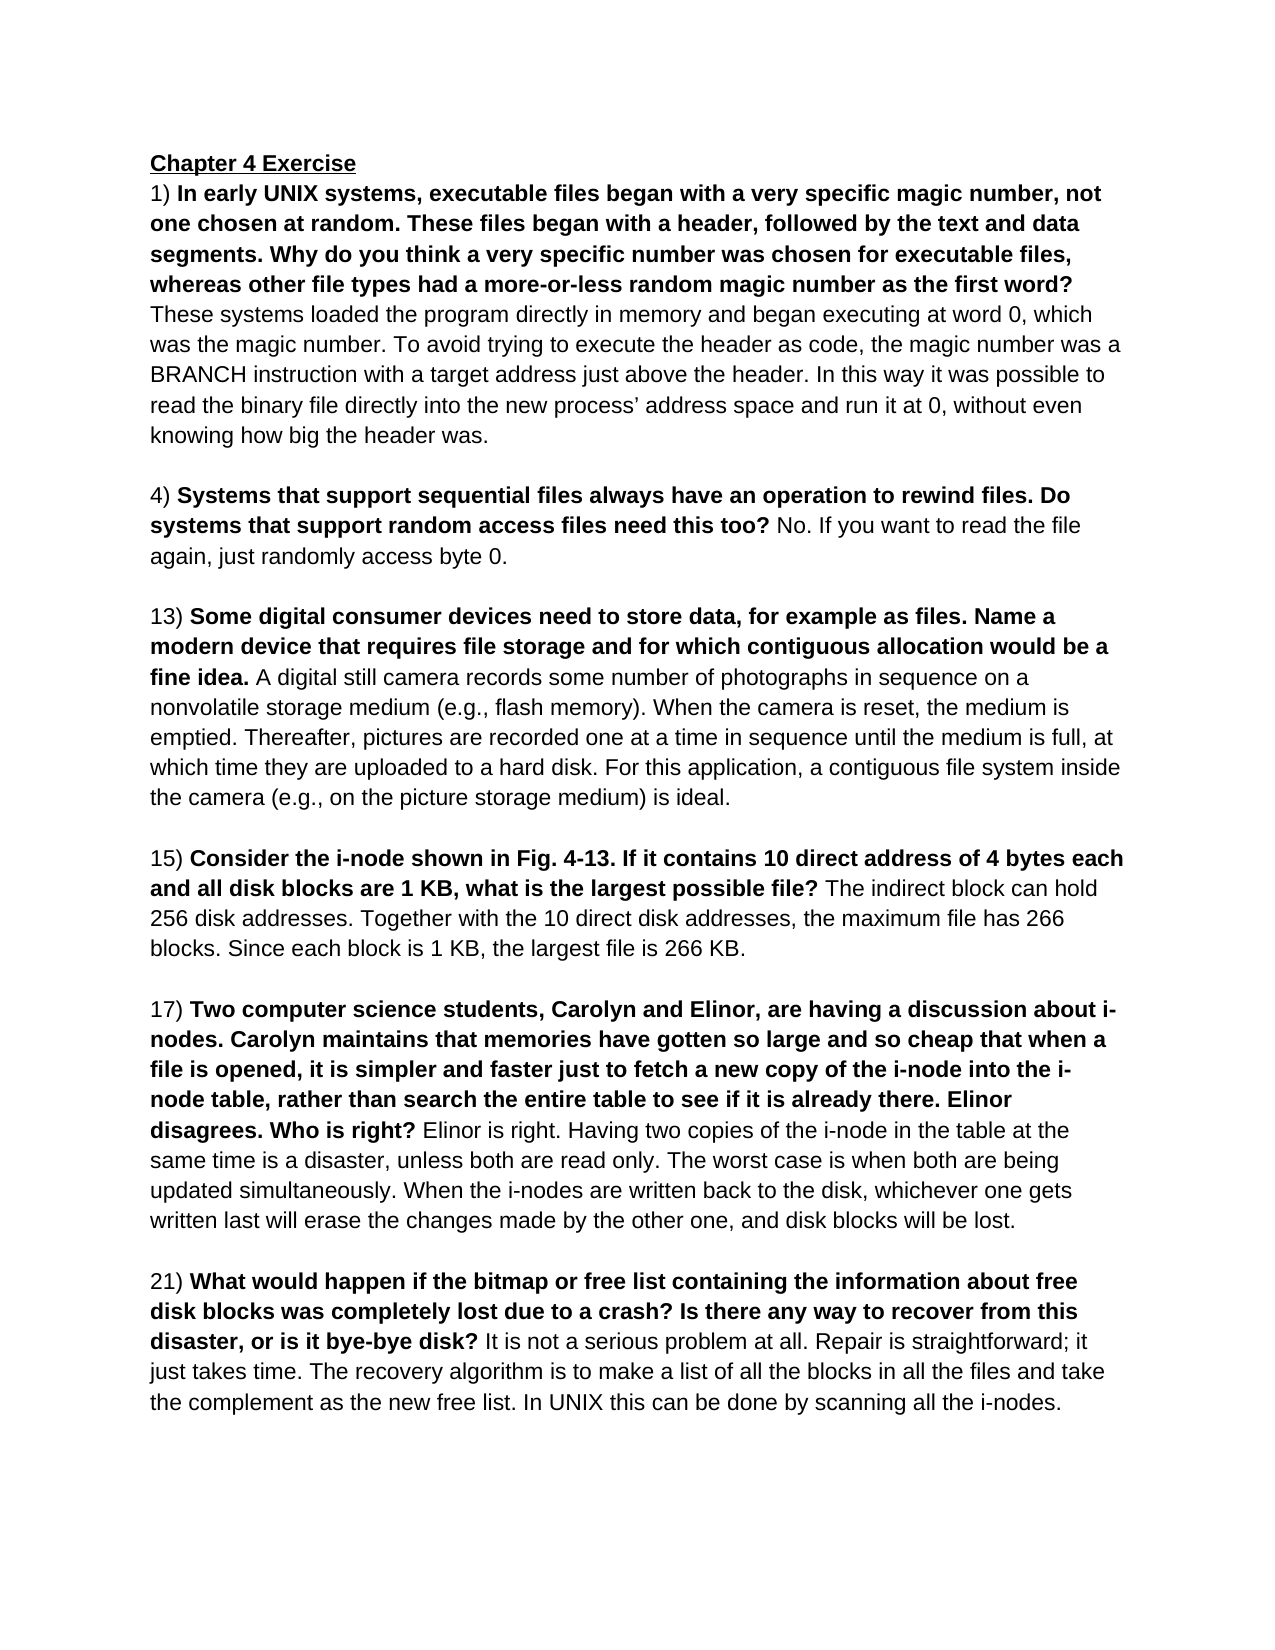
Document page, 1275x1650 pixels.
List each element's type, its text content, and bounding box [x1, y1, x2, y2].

text 17) Two computer science students, Carolyn and Elinor, are having a discussion about i-nodes. Carolyn maintains that memories have gotten so large and so cheap that when a file is opened, it is simpler and faster just to fetch a new copy of the i-node into the i-node table, rather than search the entire table to see if it is already there. Elinor disagrees. Who is right? Elinor is right. Having two copies of the i-node in the table at the same time is a disaster, unless both are read only. The worst case is when both are being updated simultaneously. When the i-nodes are written back to the disk, whichever one gets written last will erase the changes made by the other one, and disk blocks will be lost. [150, 996, 1125, 1234]
text 13) Some digital consumer devices need to store data, for example as files. Name a modern device that requires file storage and for which contiguous allocation would be a fine idea. A digital still camera records some number of photographs in sequence on a nonvolatile storage medium (e.g., flash memory). When the camera is reset, the medium is emptied. Thereafter, pictures are recorded one at a time in sequence until the medium is full, at which time they are uploaded to a hard disk. For this application, a contiguous file system inside the camera (e.g., on the picture storage medium) is ideal. [150, 603, 1125, 811]
text 4) Systems that support sequential files always have an operation to rewind files. Do systems that support random access files need this too? No. If you want to read the file again, just randomly access byte 0. [150, 482, 1125, 569]
text 21) What would happen if the bitmap or free list containing the information about free disk blocks was completely lost due to a crash? Is there any way to recover from this disaster, or is it bye-bye disk? It is not a serious problem at all. Repair is straightforward; it just takes time. The recovery algorithm is to make a list of all the blocks in all the files and take the complement as the new free list. In UNIX this can be done by scanning all the i-nodes. [150, 1268, 1125, 1415]
text 1) In early UNIX systems, executable files began with a very specific magic number, not one chosen at random. These files began with a header, followed by the text and data segments. Why do you think a very specific number was chosen for executable files, whereas other file types had a more-or-less random magic number as the first word? These systems loaded the program directly in memory and began executing at word 0, which was the magic number. To avoid trying to execute the header as code, the magic number was a BRANCH instruction with a target address just above the header. In this way it was possible to read the binary file directly into the new process’ address space and run it at 0, without even knowing how big the header was. [150, 180, 1125, 448]
text Chapter 4 Exercise [150, 150, 1125, 176]
text 15) Consider the i-node shown in Fig. 4-13. If it contains 10 direct address of 4 bytes each and all disk blocks are 1 KB, what is the largest possible file? The indirect block can hold 256 disk addresses. Together with the 10 direct disk addresses, the maximum file has 266 blocks. Since each block is 1 KB, the largest file is 266 KB. [150, 845, 1125, 962]
